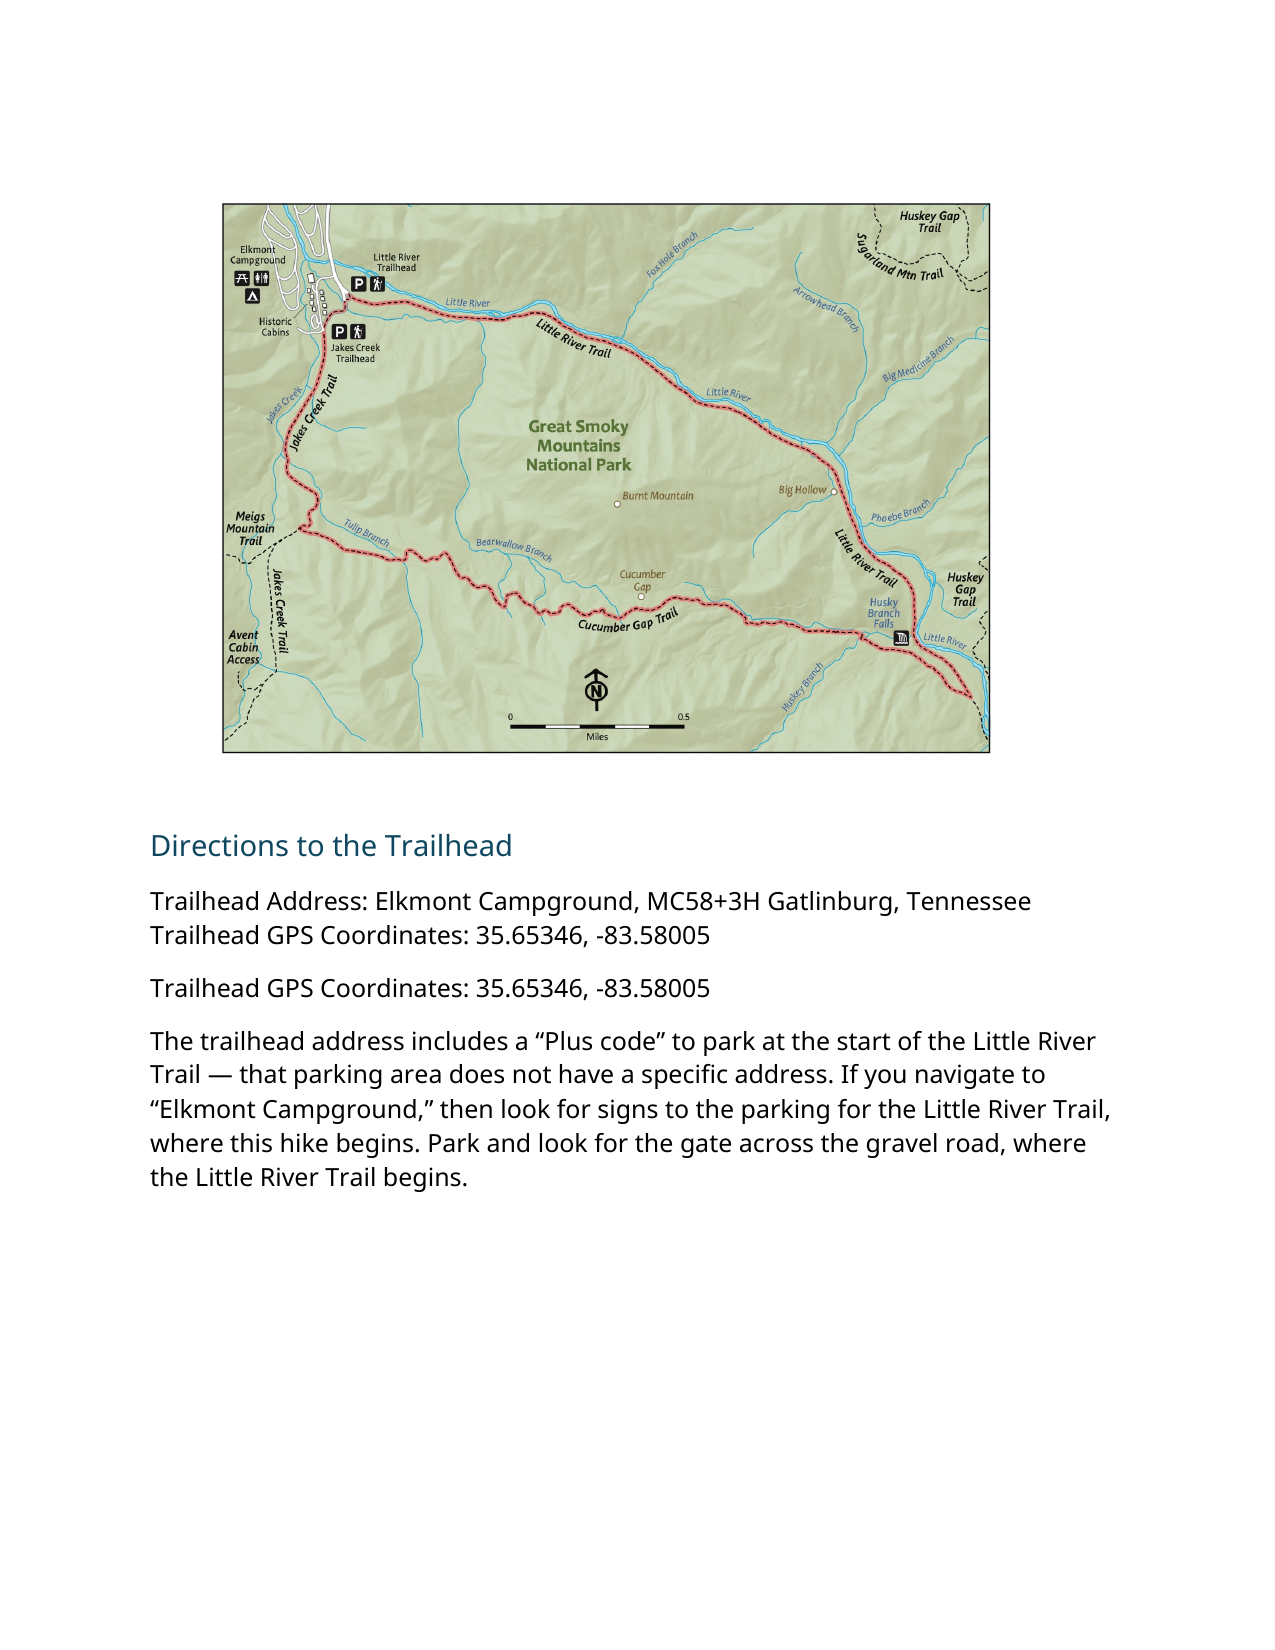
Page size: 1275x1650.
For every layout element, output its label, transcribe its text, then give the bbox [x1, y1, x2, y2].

text Trailhead GPS Coordinates: 35.65346, -83.58005 [150, 970, 1125, 1004]
text The trailhead address includes a “Plus code” to park at the start of the Little River Trail — that parking area does not have a specific address. If you navigate to “Elkmont Campground,” then look for signs to the parking for the Little River Trail, where this hike begins. Park and look for the gate across the gravel road, where the Little River Trail begins. [150, 1023, 1125, 1193]
text Trailhead Address: Elkmont Campground, MC58+3H Gatlinburg, Tennessee Trailhead GPS Coordinates: 35.65346, -83.58005 [150, 883, 1125, 952]
subtitle Directions to the Trailhead [150, 825, 1125, 865]
picture [168, 150, 1044, 807]
